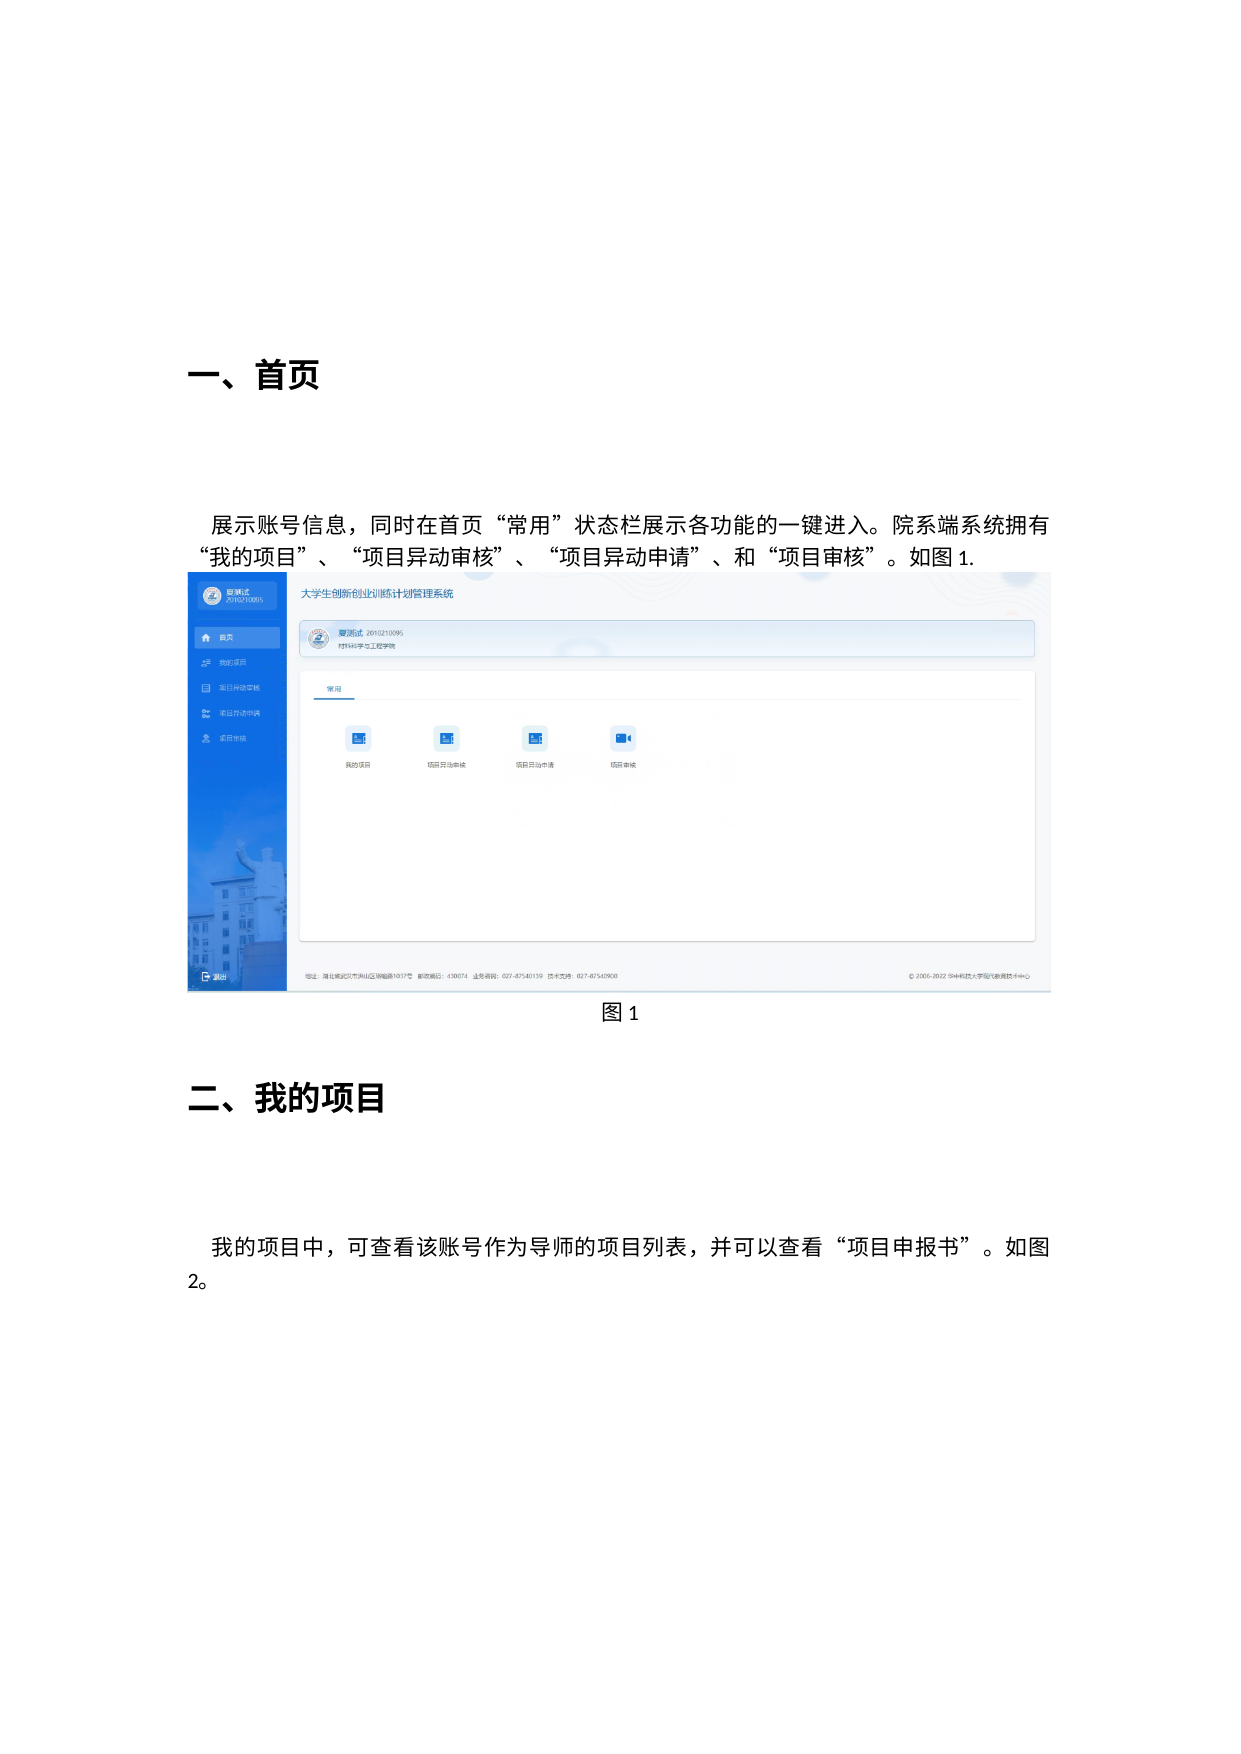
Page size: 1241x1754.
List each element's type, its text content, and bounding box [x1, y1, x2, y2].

text 我的项目中，可查看该账号作为导师的项目列表，并可以查看“项目申报书”。如图2。 [187, 1230, 1053, 1295]
text 图1 [187, 995, 1053, 1027]
text 展示账号信息，同时在首页“常用”状态栏展示各功能的一键进入。院系端系统拥有“我的项目”、“项目异动审核”、“项目异动申请”、和“项目审核”。如图1. [187, 507, 1053, 572]
subtitle 我的项目 [187, 1063, 1053, 1128]
subtitle 首页 [187, 341, 1053, 406]
picture [187, 572, 1052, 993]
